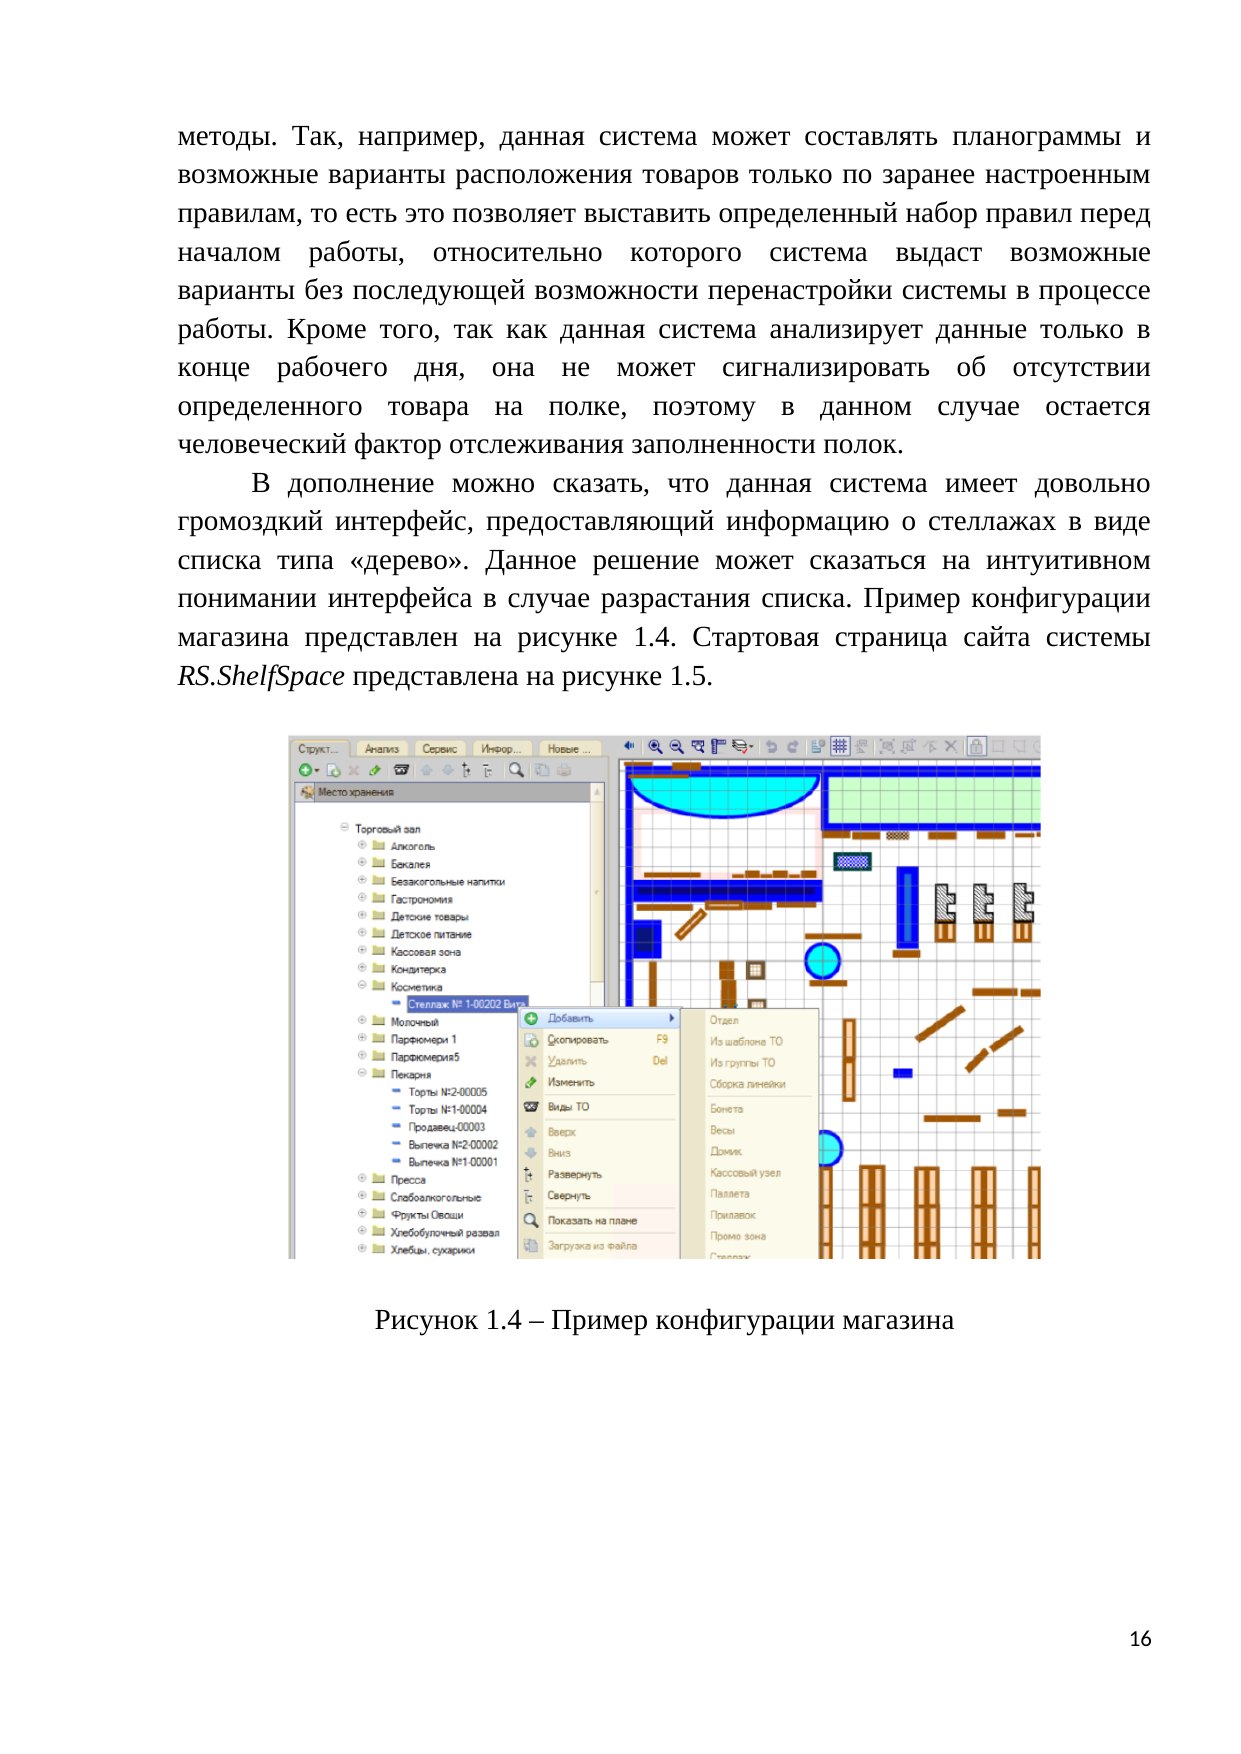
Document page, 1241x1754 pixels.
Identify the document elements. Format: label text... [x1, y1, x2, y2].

text В дополнение можно сказать, что данная система имеет довольно громоздкий интерфейс, предоставляющий информацию о стеллажах в виде списка типа «дерево». Данное решение может сказаться на интуитивном понимании интерфейса в случае разрастания списка. Пример конфигурации магазина представлен на рисунке 1.4. Стартовая страница сайта системы RS.ShelfSpace представлена на рисунке 1.5. [177, 465, 1152, 691]
text Рисунок 1.4 – Пример конфигурации магазина [177, 1302, 1152, 1336]
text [177, 118, 1152, 460]
picture [288, 734, 1041, 1259]
